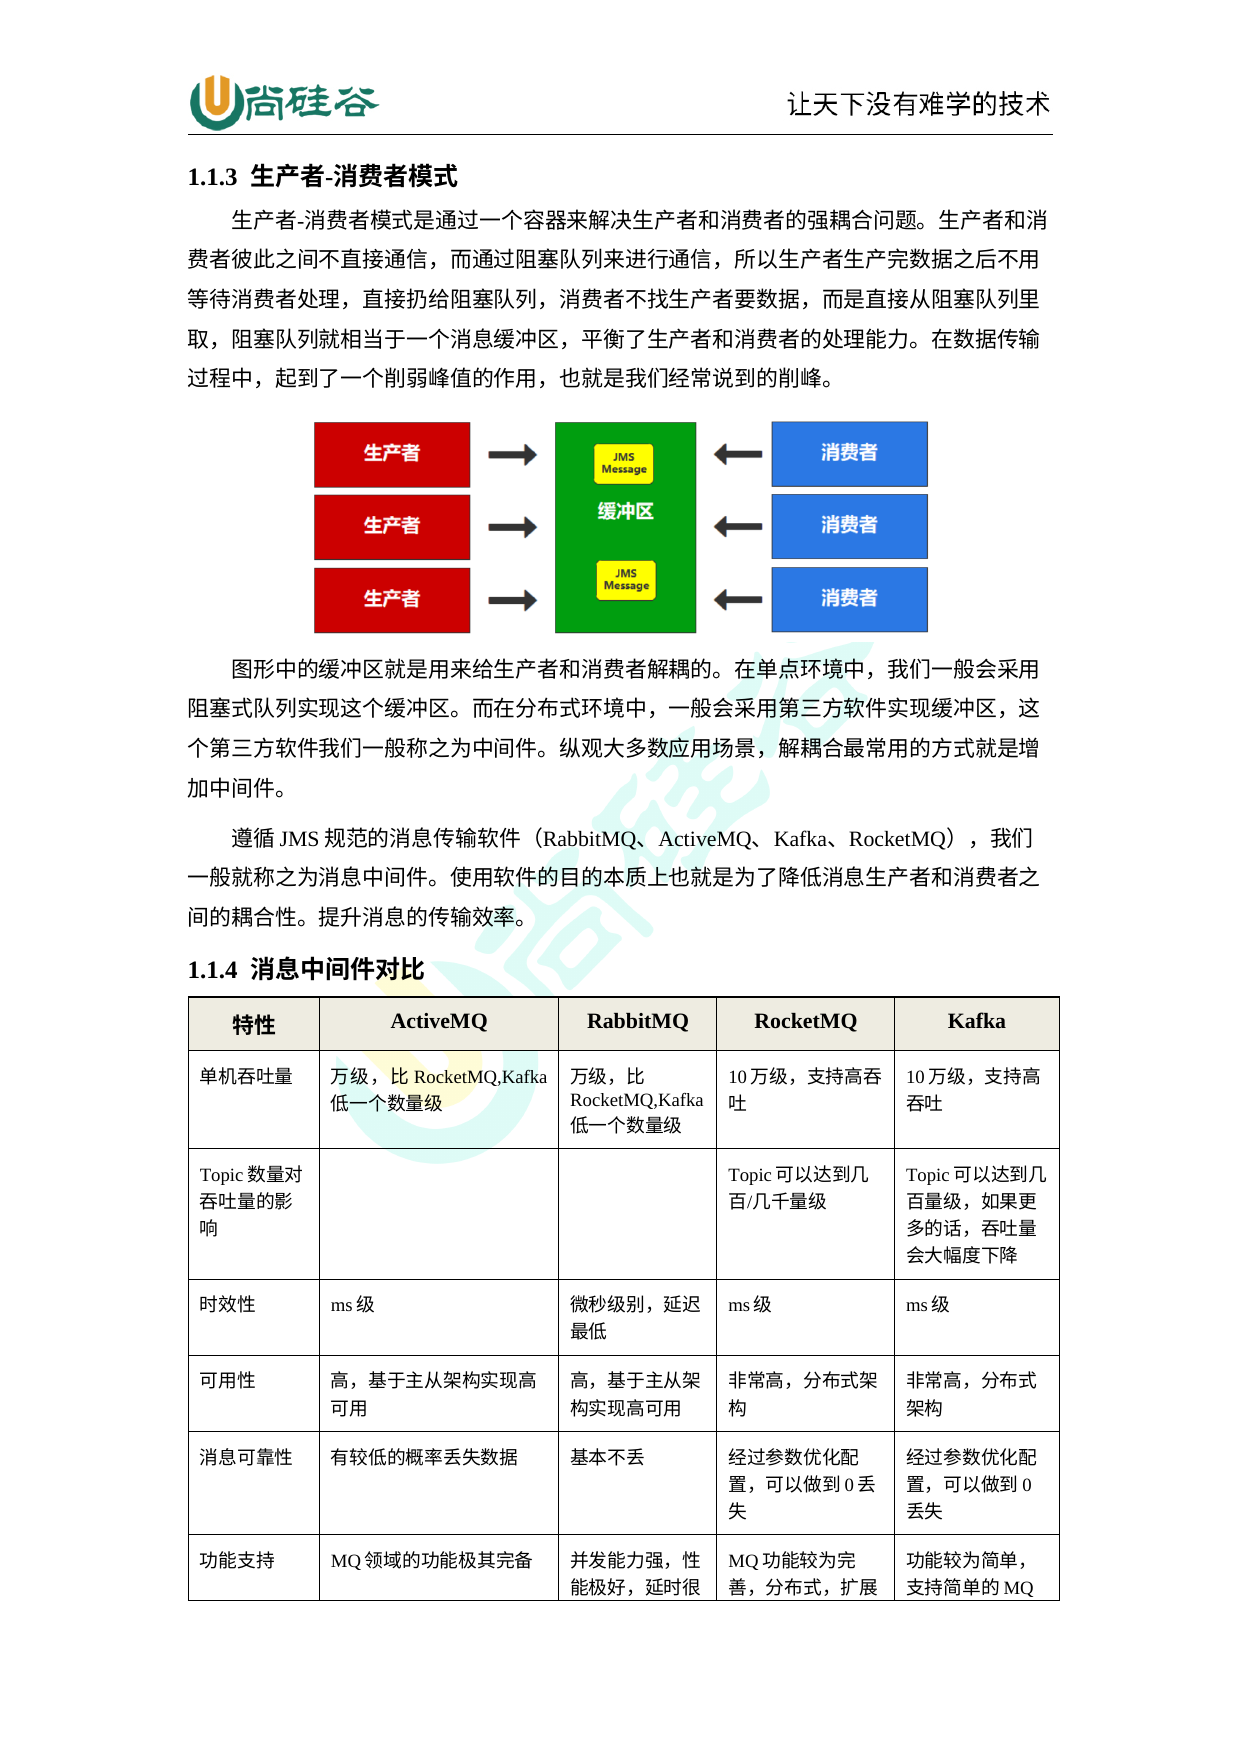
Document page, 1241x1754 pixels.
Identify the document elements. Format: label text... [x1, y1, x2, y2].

picture [187, 73, 1053, 132]
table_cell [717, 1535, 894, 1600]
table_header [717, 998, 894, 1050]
text 图形中的缓冲区就是用来给生产者和消费者解耦的。在单点环境中，我们一般会采用阻塞式队列实现这个缓冲区。而在分布式环境中，一般会采用第三方软件实现缓冲区，这个第三方软件我们一般称之为中间件。纵观大多数应用场景，解耦合最常用的方式就是增加中间件。 [187, 652, 1053, 802]
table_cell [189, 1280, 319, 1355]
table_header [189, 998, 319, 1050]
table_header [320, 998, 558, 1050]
picture [303, 411, 937, 642]
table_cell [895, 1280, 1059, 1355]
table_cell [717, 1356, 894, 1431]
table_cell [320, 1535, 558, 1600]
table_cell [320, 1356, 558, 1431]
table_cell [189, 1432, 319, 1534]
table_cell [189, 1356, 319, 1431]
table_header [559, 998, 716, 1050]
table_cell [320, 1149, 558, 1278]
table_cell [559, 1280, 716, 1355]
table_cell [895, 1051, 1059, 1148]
subtitle 生产者-消费者模式 [187, 156, 1053, 192]
subtitle 消息中间件对比 [187, 950, 1053, 986]
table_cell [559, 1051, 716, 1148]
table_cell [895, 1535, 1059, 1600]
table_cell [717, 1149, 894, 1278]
text 遵循JMS规范的消息传输软件（RabbitMQ、ActiveMQ、Kafka、RocketMQ），我们一般就称之为消息中间件。使用软件的目的本质上也就是为了降低消息生产者和消费者之间的耦合性。提升消息的传输效率。 [187, 821, 1053, 931]
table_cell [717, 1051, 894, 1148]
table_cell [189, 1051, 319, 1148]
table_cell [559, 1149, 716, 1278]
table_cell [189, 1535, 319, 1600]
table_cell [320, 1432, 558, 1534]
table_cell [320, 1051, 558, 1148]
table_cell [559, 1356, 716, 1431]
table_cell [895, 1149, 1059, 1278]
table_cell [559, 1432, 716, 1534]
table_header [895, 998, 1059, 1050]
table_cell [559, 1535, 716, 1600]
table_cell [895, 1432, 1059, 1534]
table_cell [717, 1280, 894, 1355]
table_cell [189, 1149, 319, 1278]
text 生产者-消费者模式是通过一个容器来解决生产者和消费者的强耦合问题。生产者和消费者彼此之间不直接通信，而通过阻塞队列来进行通信，所以生产者生产完数据之后不用等待消费者处理，直接扔给阻塞队列，消费者不找生产者要数据，而是直接从阻塞队列里取，阻塞队列就相当于一个消息缓冲区，平衡了生产者和消费者的处理能力。在数据传输过程中，起到了一个削弱峰值的作用，也就是我们经常说到的削峰。 [187, 203, 1053, 393]
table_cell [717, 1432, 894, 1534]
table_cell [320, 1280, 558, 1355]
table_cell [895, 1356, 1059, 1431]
